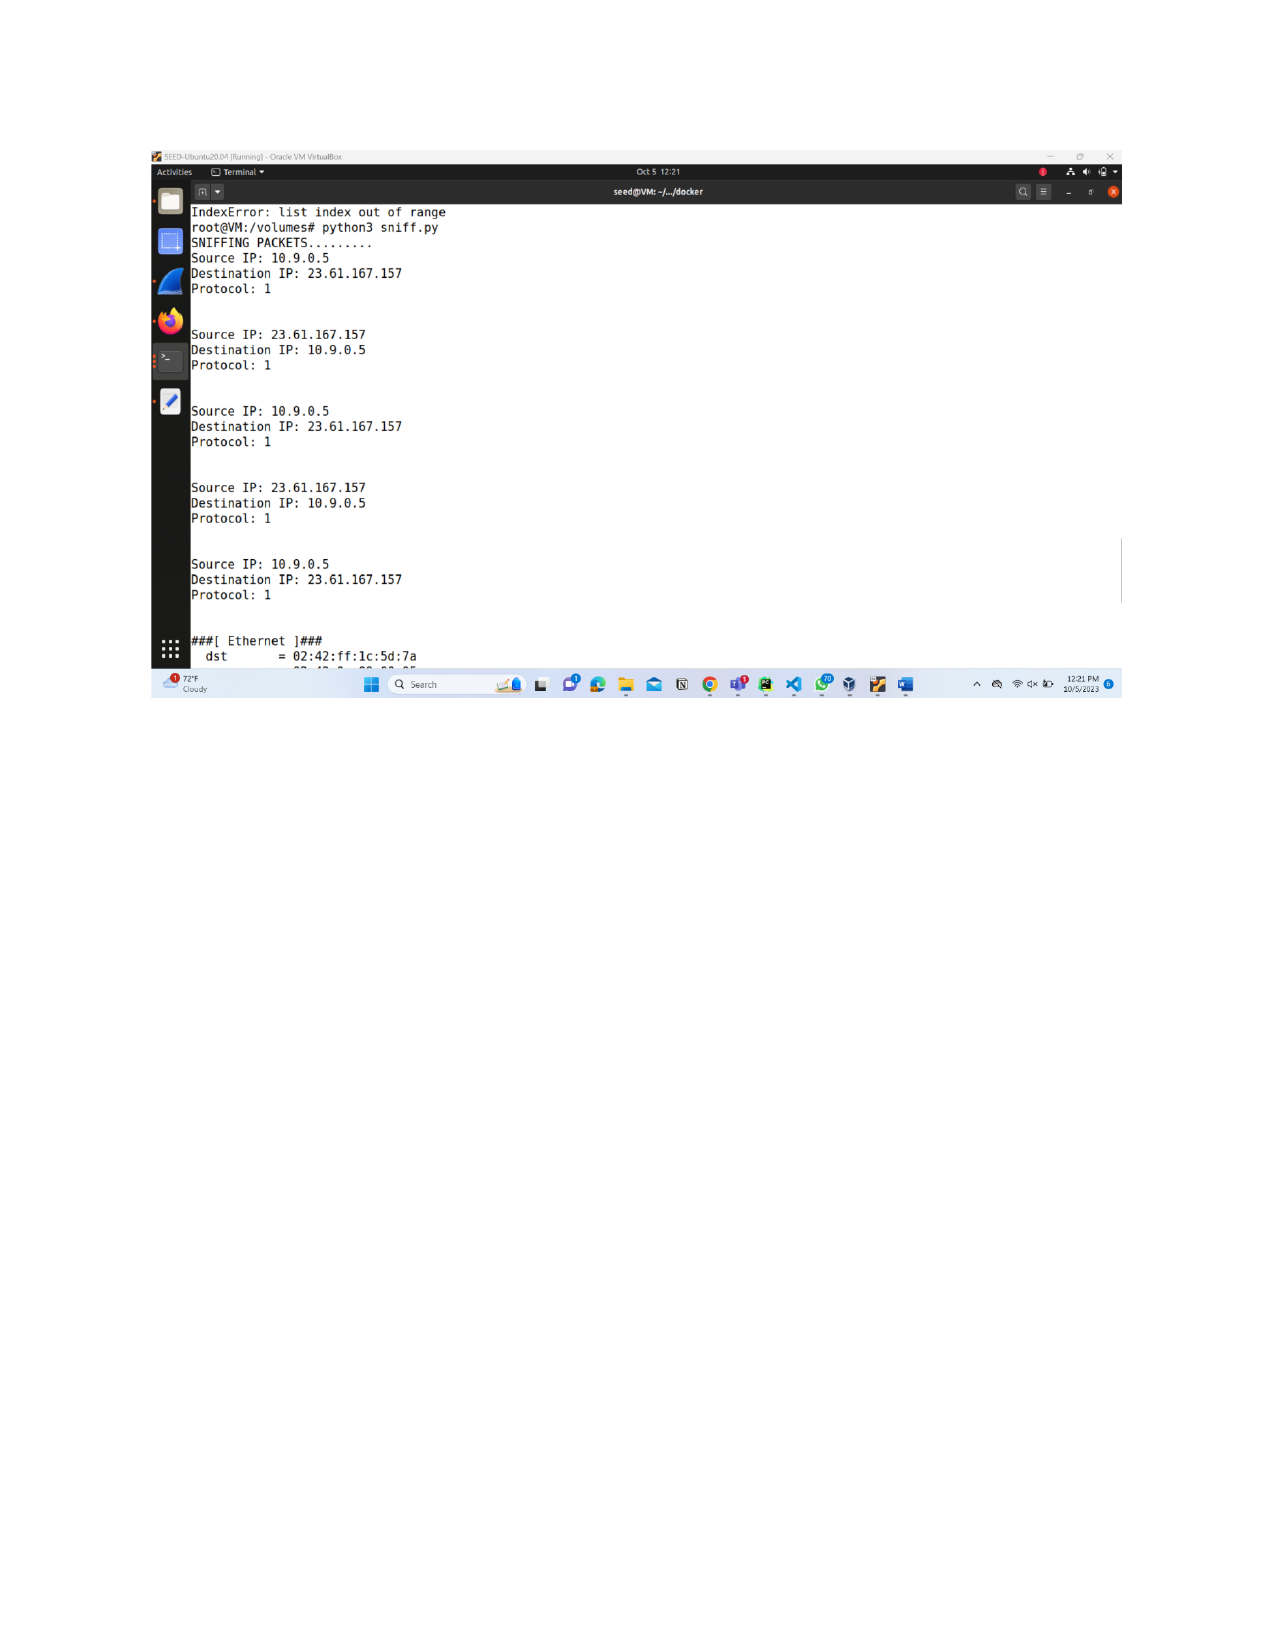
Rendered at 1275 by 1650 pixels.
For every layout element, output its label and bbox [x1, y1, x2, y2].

picture [150, 150, 1122, 697]
